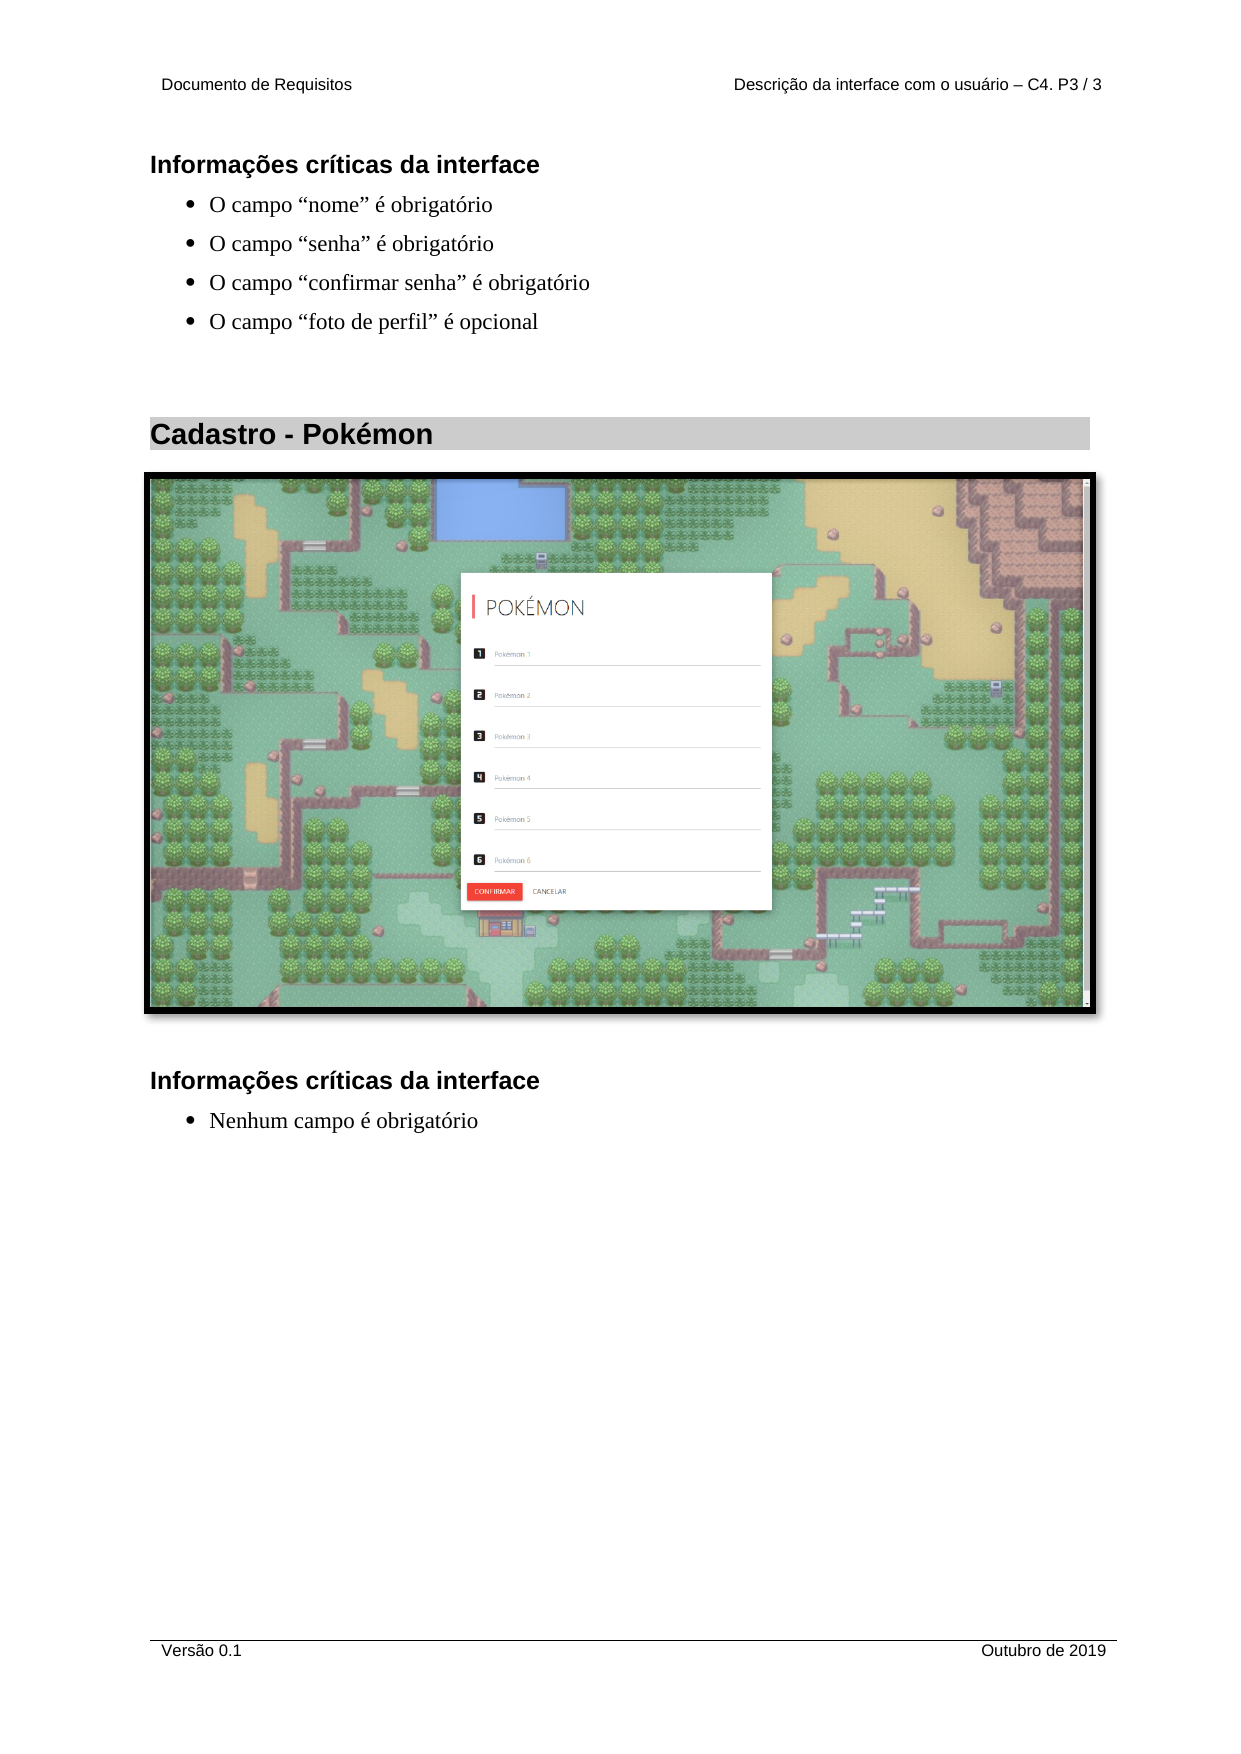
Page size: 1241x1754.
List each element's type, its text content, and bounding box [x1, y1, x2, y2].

list O campo “senha” é obrigatório [186, 230, 1090, 256]
subtitle Cadastro - Pokémon [150, 417, 1090, 450]
list O campo “foto de perfil” é opcional [186, 308, 1090, 334]
list O campo “nome” é obrigatório [186, 191, 1090, 218]
subtitle Informações críticas da interface [150, 1024, 1090, 1095]
list O campo “confirmar senha” é obrigatório [186, 269, 1090, 295]
subtitle Informações críticas da interface [150, 150, 1090, 179]
list Nenhum campo é obrigatório [186, 1107, 1090, 1134]
picture [150, 479, 1090, 1007]
